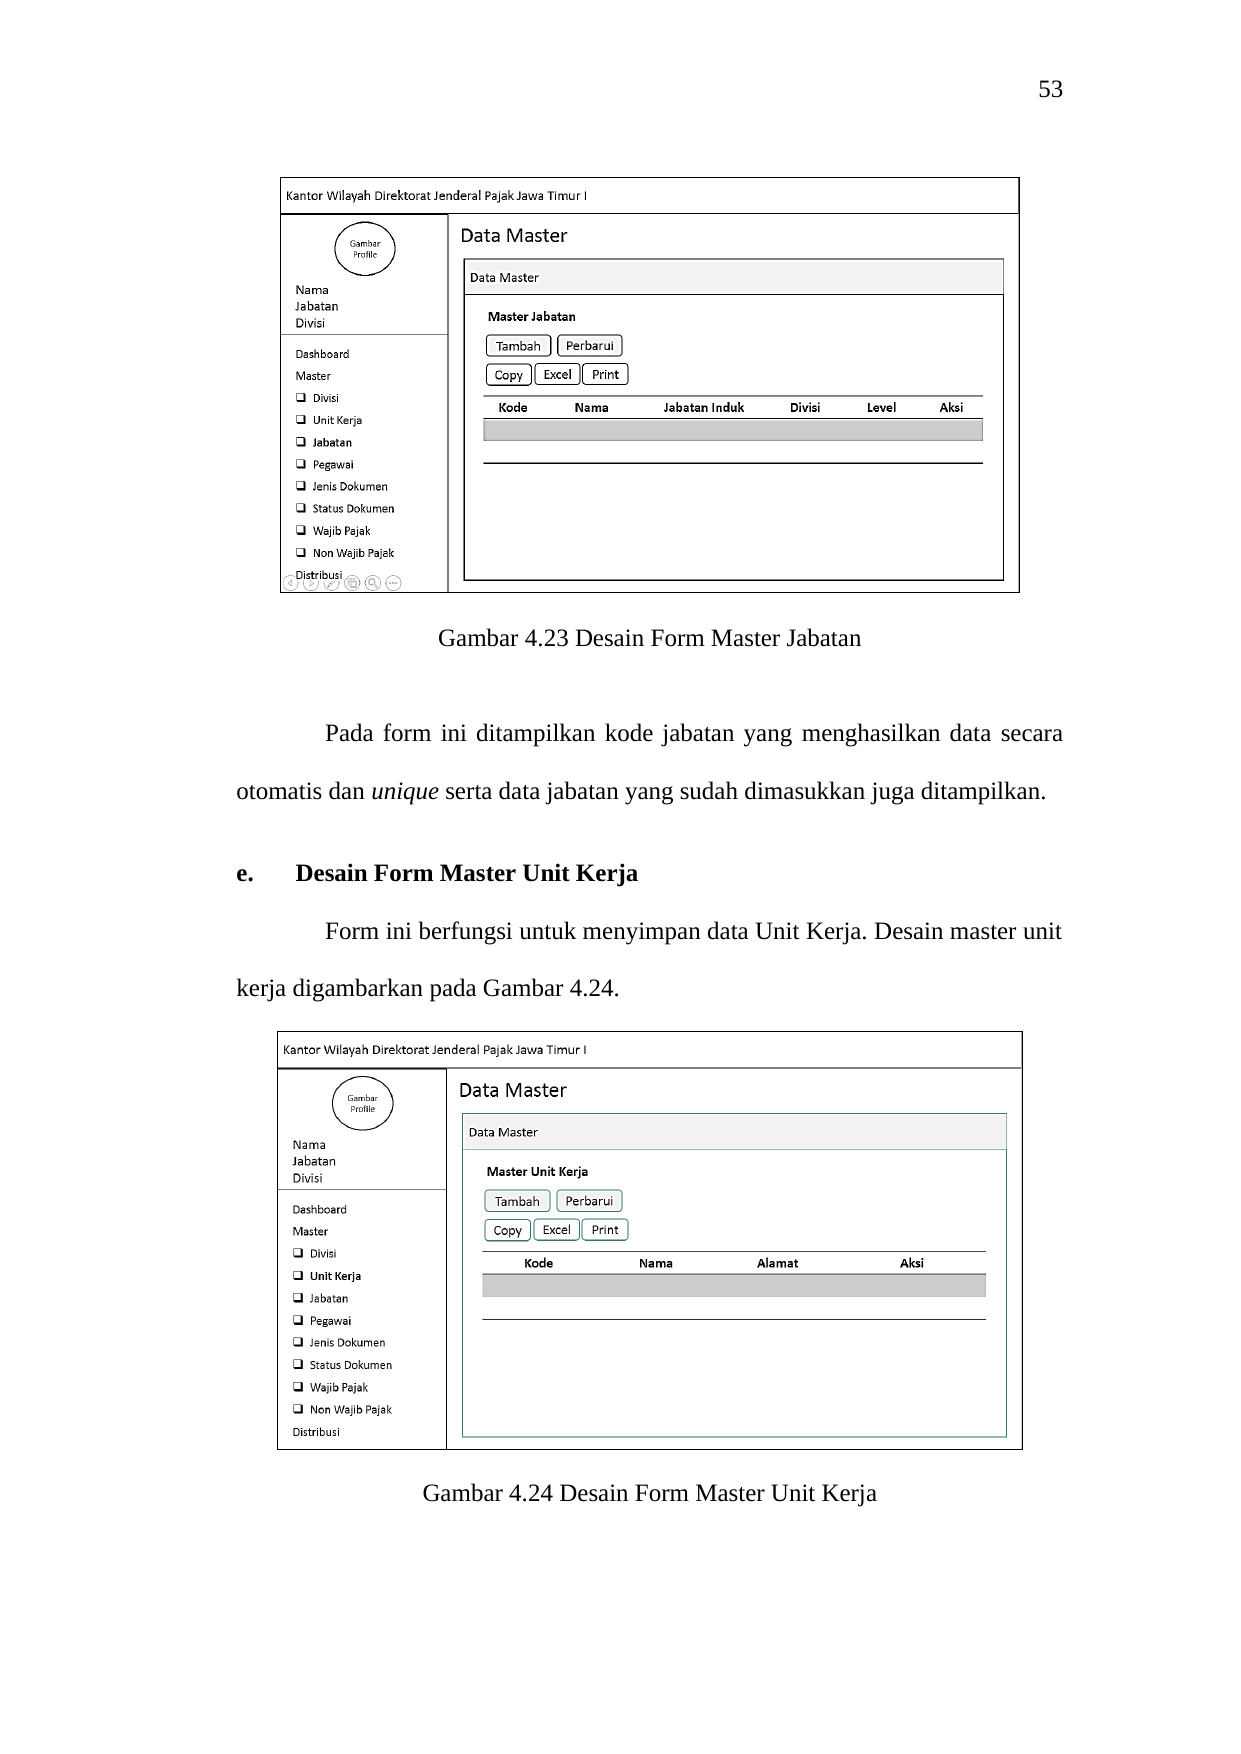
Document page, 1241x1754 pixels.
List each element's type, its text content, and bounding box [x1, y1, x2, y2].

picture [281, 178, 1019, 592]
list Desain Form Master Unit Kerja [236, 858, 1063, 887]
text Gambar 4.24 Desain Form Master Unit Kerja [236, 1478, 1063, 1507]
text Pada form ini ditampilkan kode jabatan yang menghasilkan data secara otomatis dan unique serta data jabatan yang sudah dimasukkan juga ditampilkan. [236, 718, 1063, 805]
picture [278, 1032, 1022, 1449]
text Form ini berfungsi untuk menyimpan data Unit Kerja. Desain master unit kerja digambarkan pada Gambar 4.24. [236, 916, 1063, 1002]
text Gambar 4.23 Desain Form Master Jabatan [236, 623, 1063, 652]
